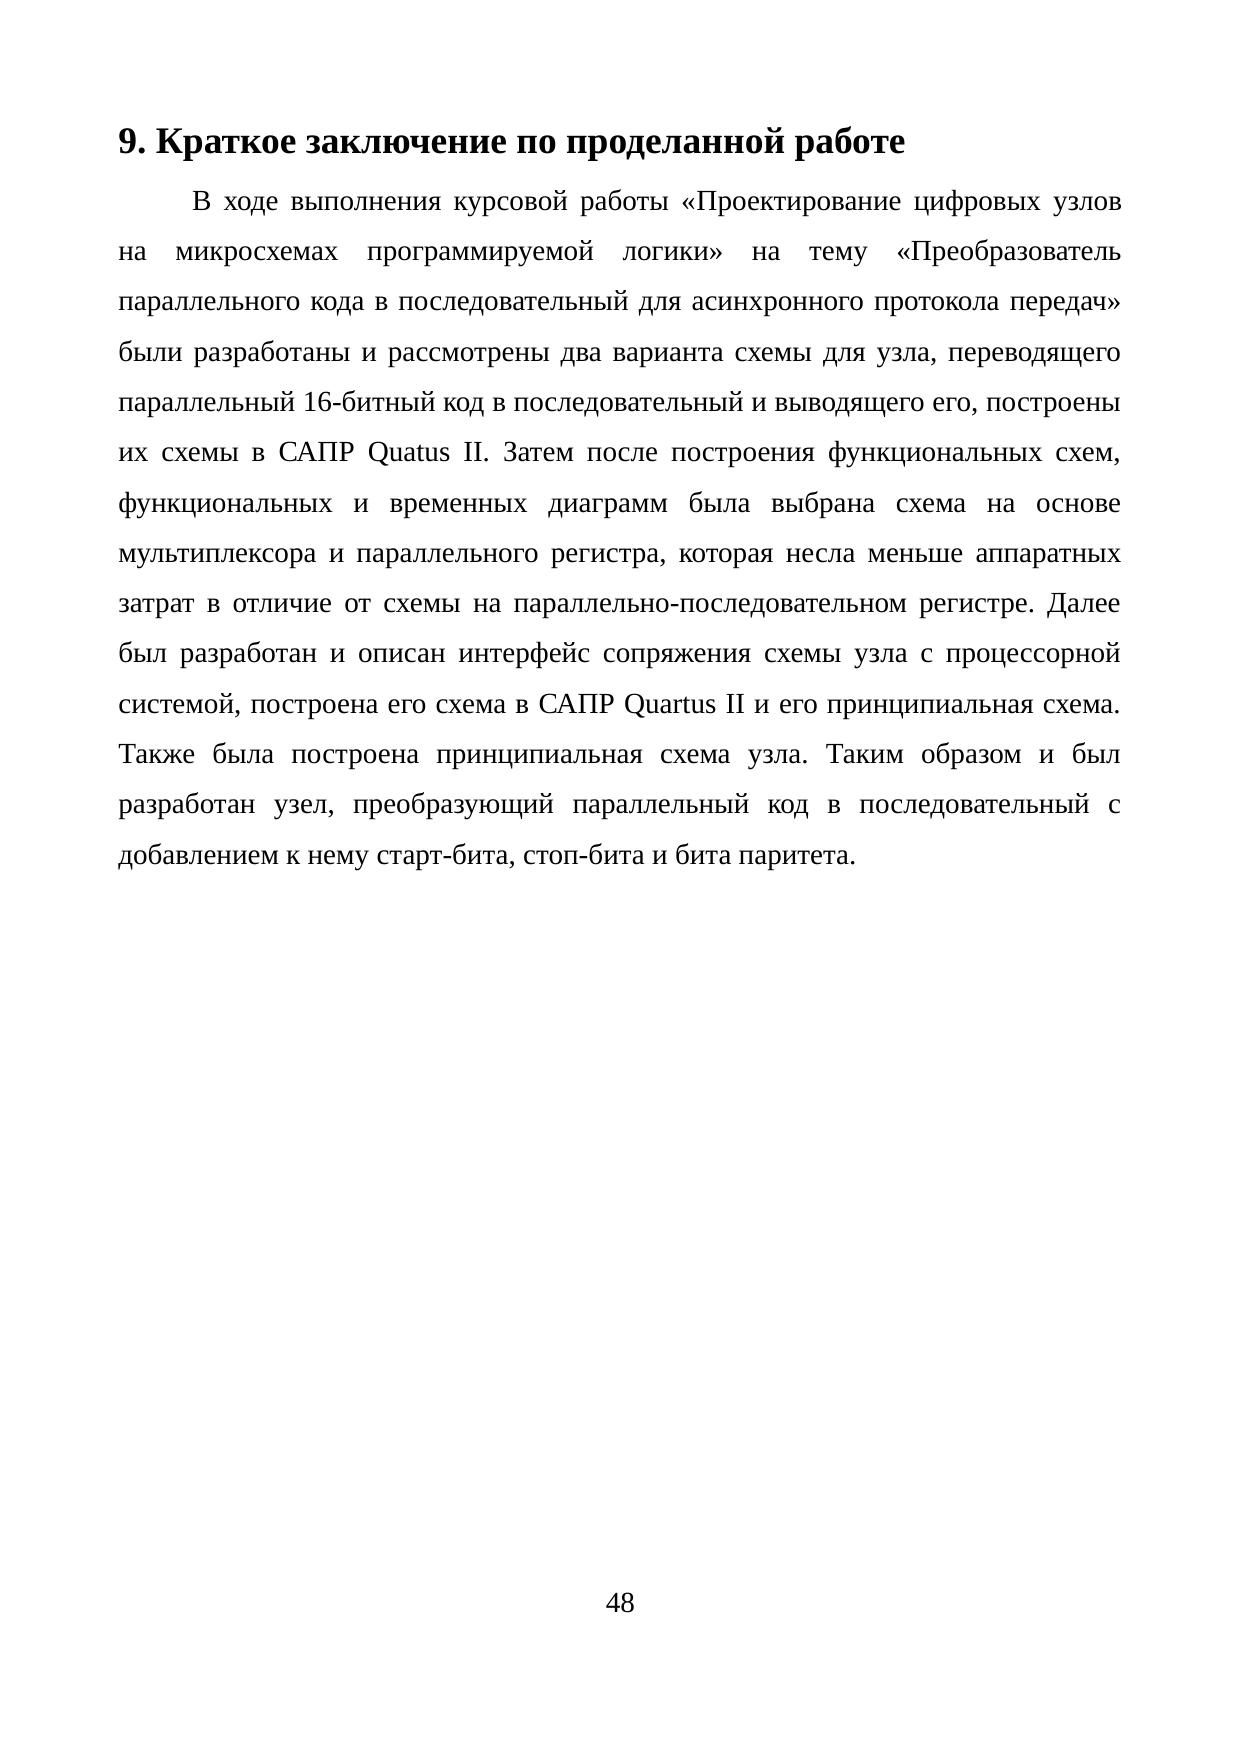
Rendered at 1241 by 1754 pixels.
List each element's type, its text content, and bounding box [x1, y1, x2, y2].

text В ходе выполнения курсовой работы «Проектирование цифровых узлов на микросхемах программируемой логики» на тему «Преобразователь параллельного кода в последовательный для асинхронного протокола передач» были разработаны и рассмотрены два варианта схемы для узла, переводящего параллельный 16-битный код в последовательный и выводящего его, построены их схемы в САПР Quatus II. Затем после построения функциональных схем, функциональных и временных диаграмм была выбрана схема на основе мультиплексора и параллельного регистра, которая несла меньше аппаратных затрат в отличие от схемы на параллельно-последовательном регистре. Далее был разработан и описан интерфейс сопряжения схемы узла с процессорной системой, построена его схема в САПР Quartus II и его принципиальная схема. Также была построена принципиальная схема узла. Таким образом и был разработан узел, преобразующий параллельный код в последовательный с добавлением к нему старт-бита, стоп-бита и бита паритета. [118, 183, 1122, 870]
subtitle 9. Краткое заключение по проделанной работе [118, 118, 1122, 161]
